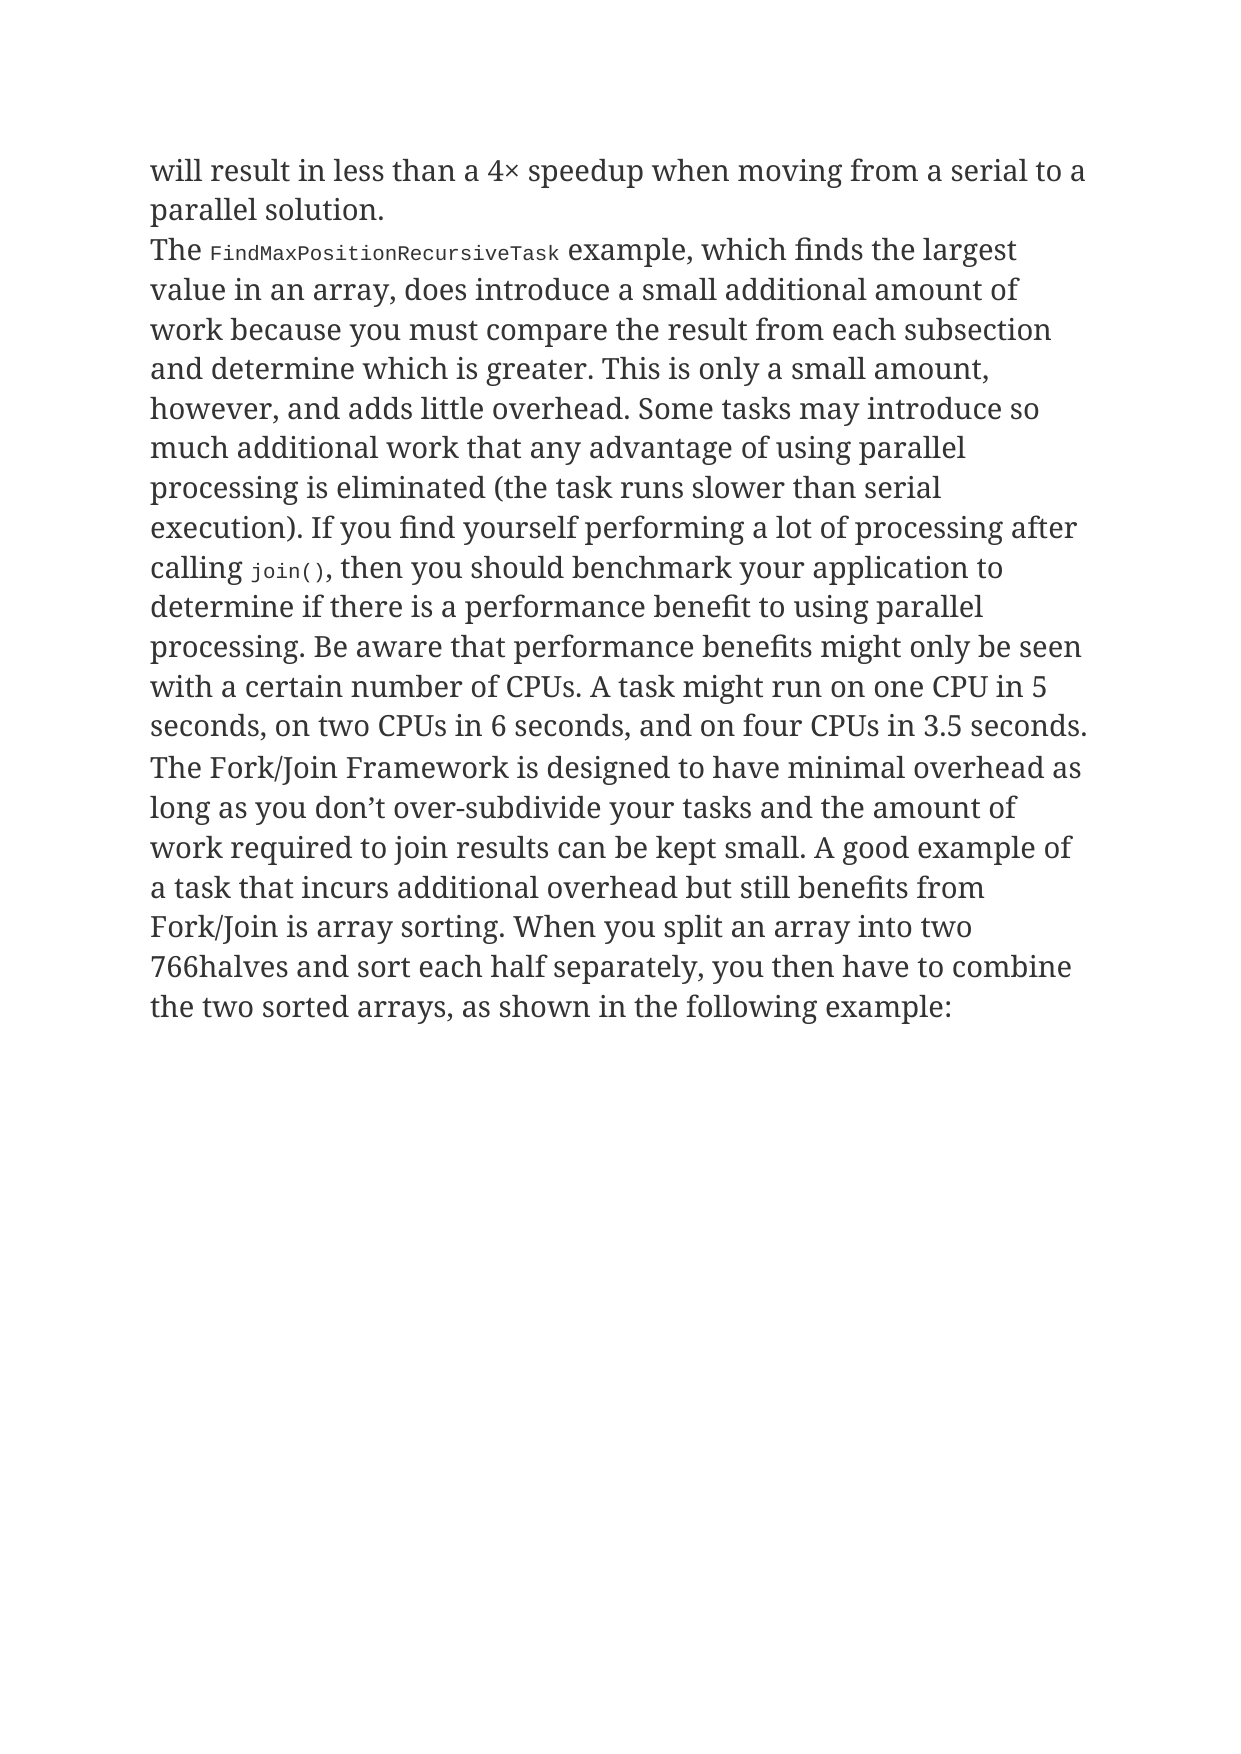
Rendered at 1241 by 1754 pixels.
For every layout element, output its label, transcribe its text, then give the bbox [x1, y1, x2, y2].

text The Fork/Join Framework is designed to have minimal overhead as long as you don’t over-subdivide your tasks and the amount of work required to join results can be kept small. A good example of a task that incurs additional overhead but still benefits from Fork/Join is array sorting. When you split an array into two 766halves and sort each half separately, you then have to combine the two sorted arrays, as shown in the following example: [150, 748, 1090, 1026]
text The FindMaxPositionRecursiveTask example, which finds the largest value in an array, does introduce a small additional amount of work because you must compare the result from each subsection and determine which is greater. This is only a small amount, however, and adds little overhead. Some tasks may introduce so much additional work that any advantage of using parallel processing is eliminated (the task runs slower than serial execution). If you find yourself performing a lot of processing after calling join(), then you should benchmark your application to determine if there is a performance benefit to using parallel processing. Be aware that performance benefits might only be seen with a certain number of CPUs. A task might run on one CPU in 5 seconds, on two CPUs in 6 seconds, and on four CPUs in 3.5 seconds. [150, 229, 1090, 745]
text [150, 150, 1090, 229]
